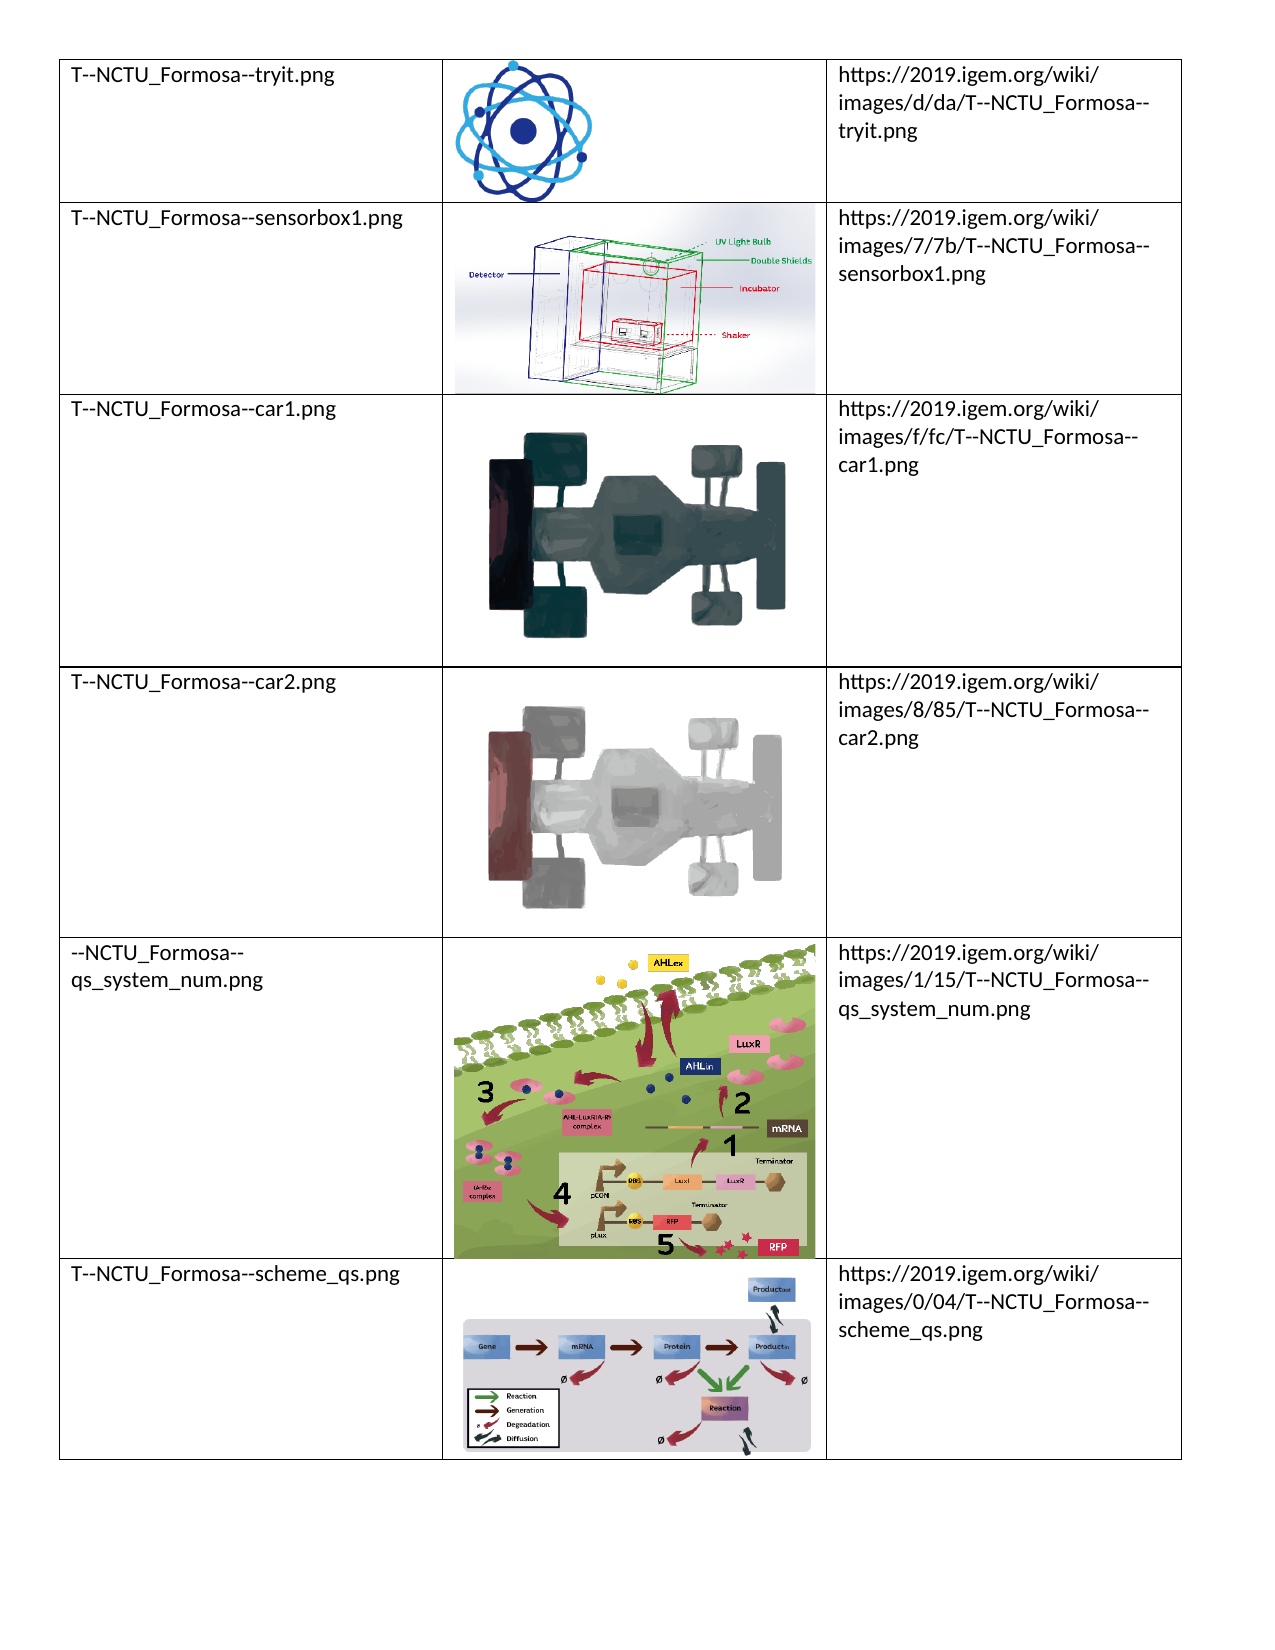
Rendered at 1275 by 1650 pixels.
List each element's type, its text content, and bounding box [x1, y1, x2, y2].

table_cell --NCTU_Formosa--qs_system_num.png [60, 938, 442, 1258]
table_cell [443, 203, 454, 393]
table_cell https://2019.igem.org/wiki/images/0/04/T--NCTU_Formosa--scheme_qs.png [827, 1259, 1181, 1459]
table_cell T--NCTU_Formosa--tryit.png [60, 60, 442, 202]
table_cell T--NCTU_Formosa--car1.png [60, 395, 442, 666]
table_cell https://2019.igem.org/wiki/images/d/da/T--NCTU_Formosa--tryit.png [827, 60, 1181, 202]
table_cell T--NCTU_Formosa--sensorbox1.png [60, 203, 442, 393]
table_cell https://2019.igem.org/wiki/images/8/85/T--NCTU_Formosa--car2.png [827, 668, 1181, 937]
table_cell [443, 938, 454, 1258]
table_cell [443, 1259, 454, 1459]
table_cell [816, 668, 826, 937]
table_cell [816, 1259, 826, 1459]
table_cell [593, 60, 826, 202]
table_cell [820, 395, 826, 666]
table_cell https://2019.igem.org/wiki/images/f/fc/T--NCTU_Formosa--car1.png [827, 395, 1181, 666]
table_cell [443, 395, 454, 666]
table_cell [443, 668, 454, 937]
picture [454, 60, 820, 1460]
table_cell [443, 60, 454, 202]
table_cell https://2019.igem.org/wiki/images/1/15/T--NCTU_Formosa--qs_system_num.png [827, 938, 1181, 1258]
table_cell T--NCTU_Formosa--car2.png [60, 668, 442, 937]
table_cell T--NCTU_Formosa--scheme_qs.png [60, 1259, 442, 1459]
table_cell https://2019.igem.org/wiki/images/7/7b/T--NCTU_Formosa--sensorbox1.png [827, 203, 1181, 393]
table_cell [816, 938, 826, 1258]
table_cell [816, 203, 826, 393]
